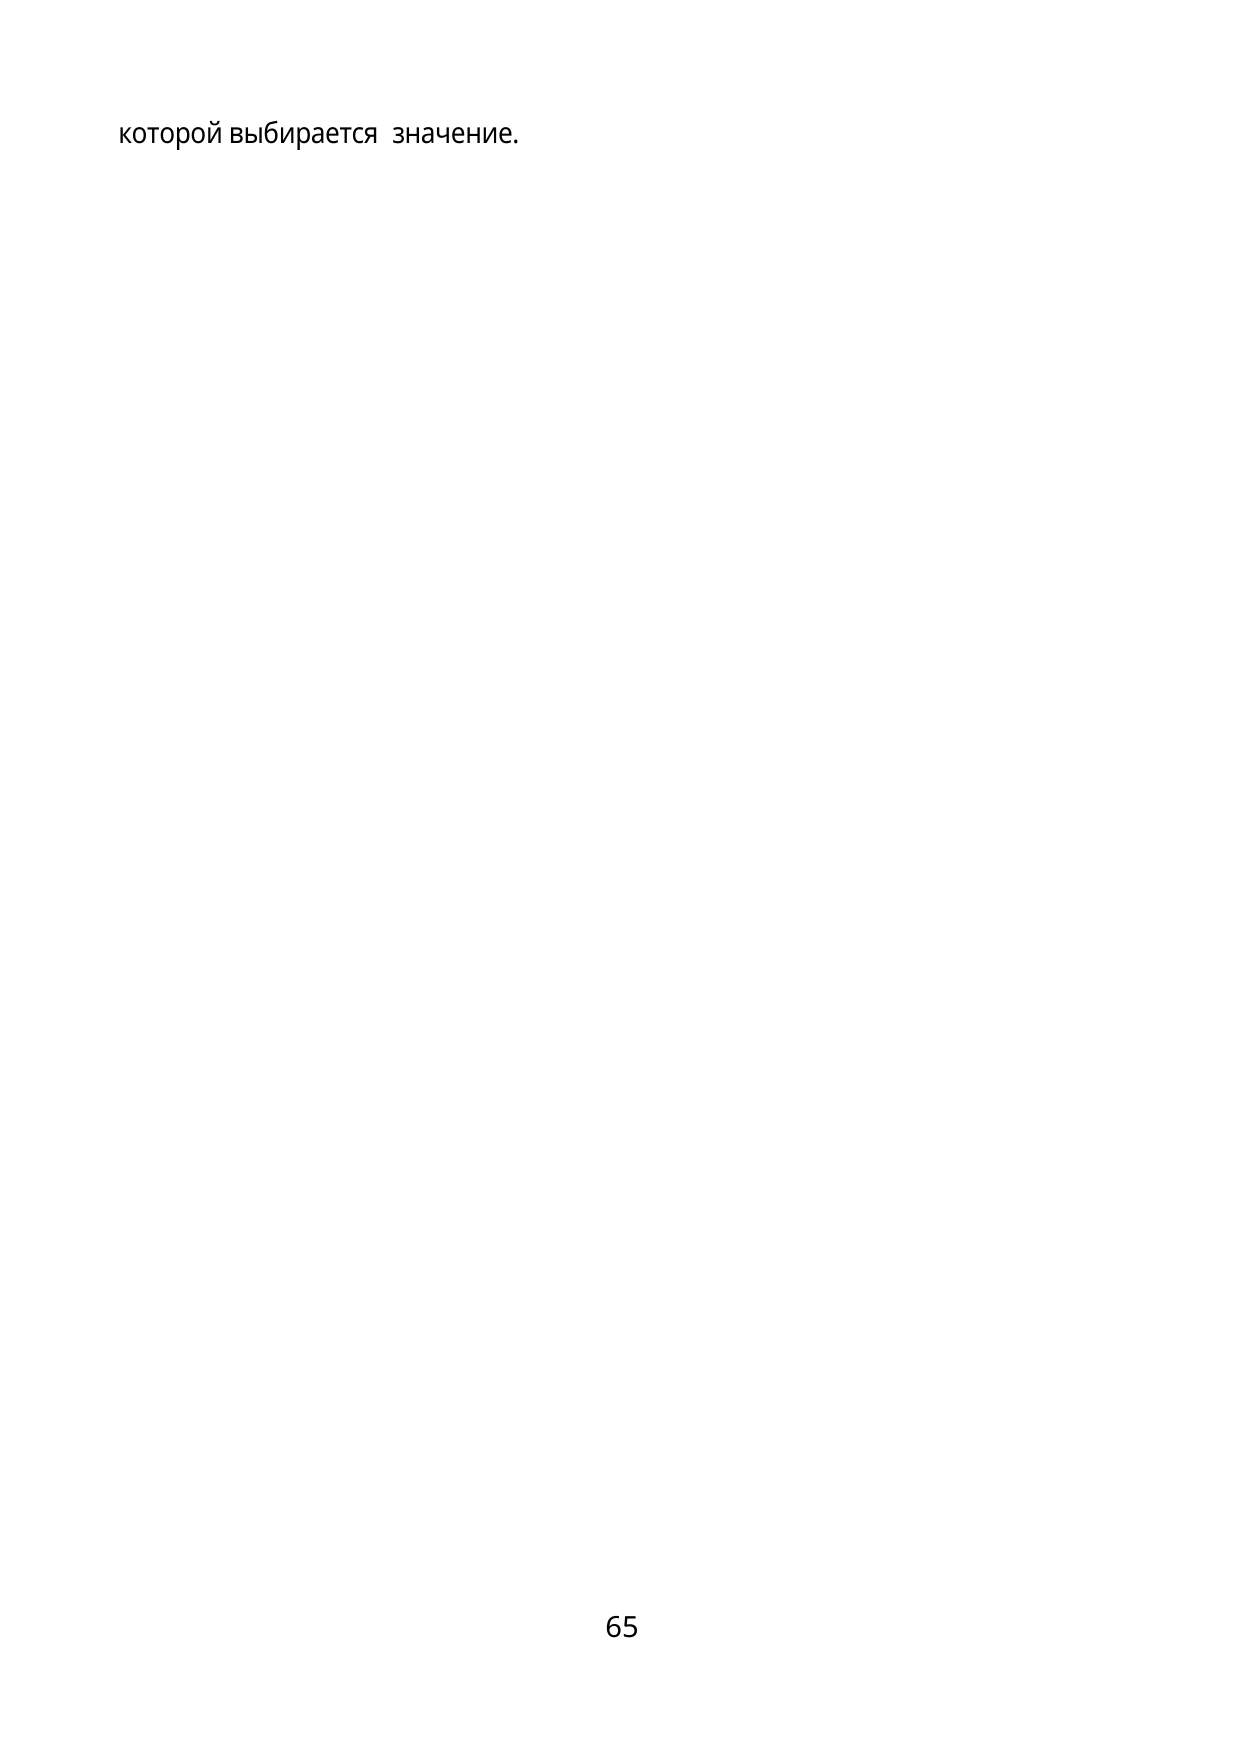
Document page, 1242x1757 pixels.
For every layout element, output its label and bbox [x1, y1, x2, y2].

text [118, 112, 1124, 152]
